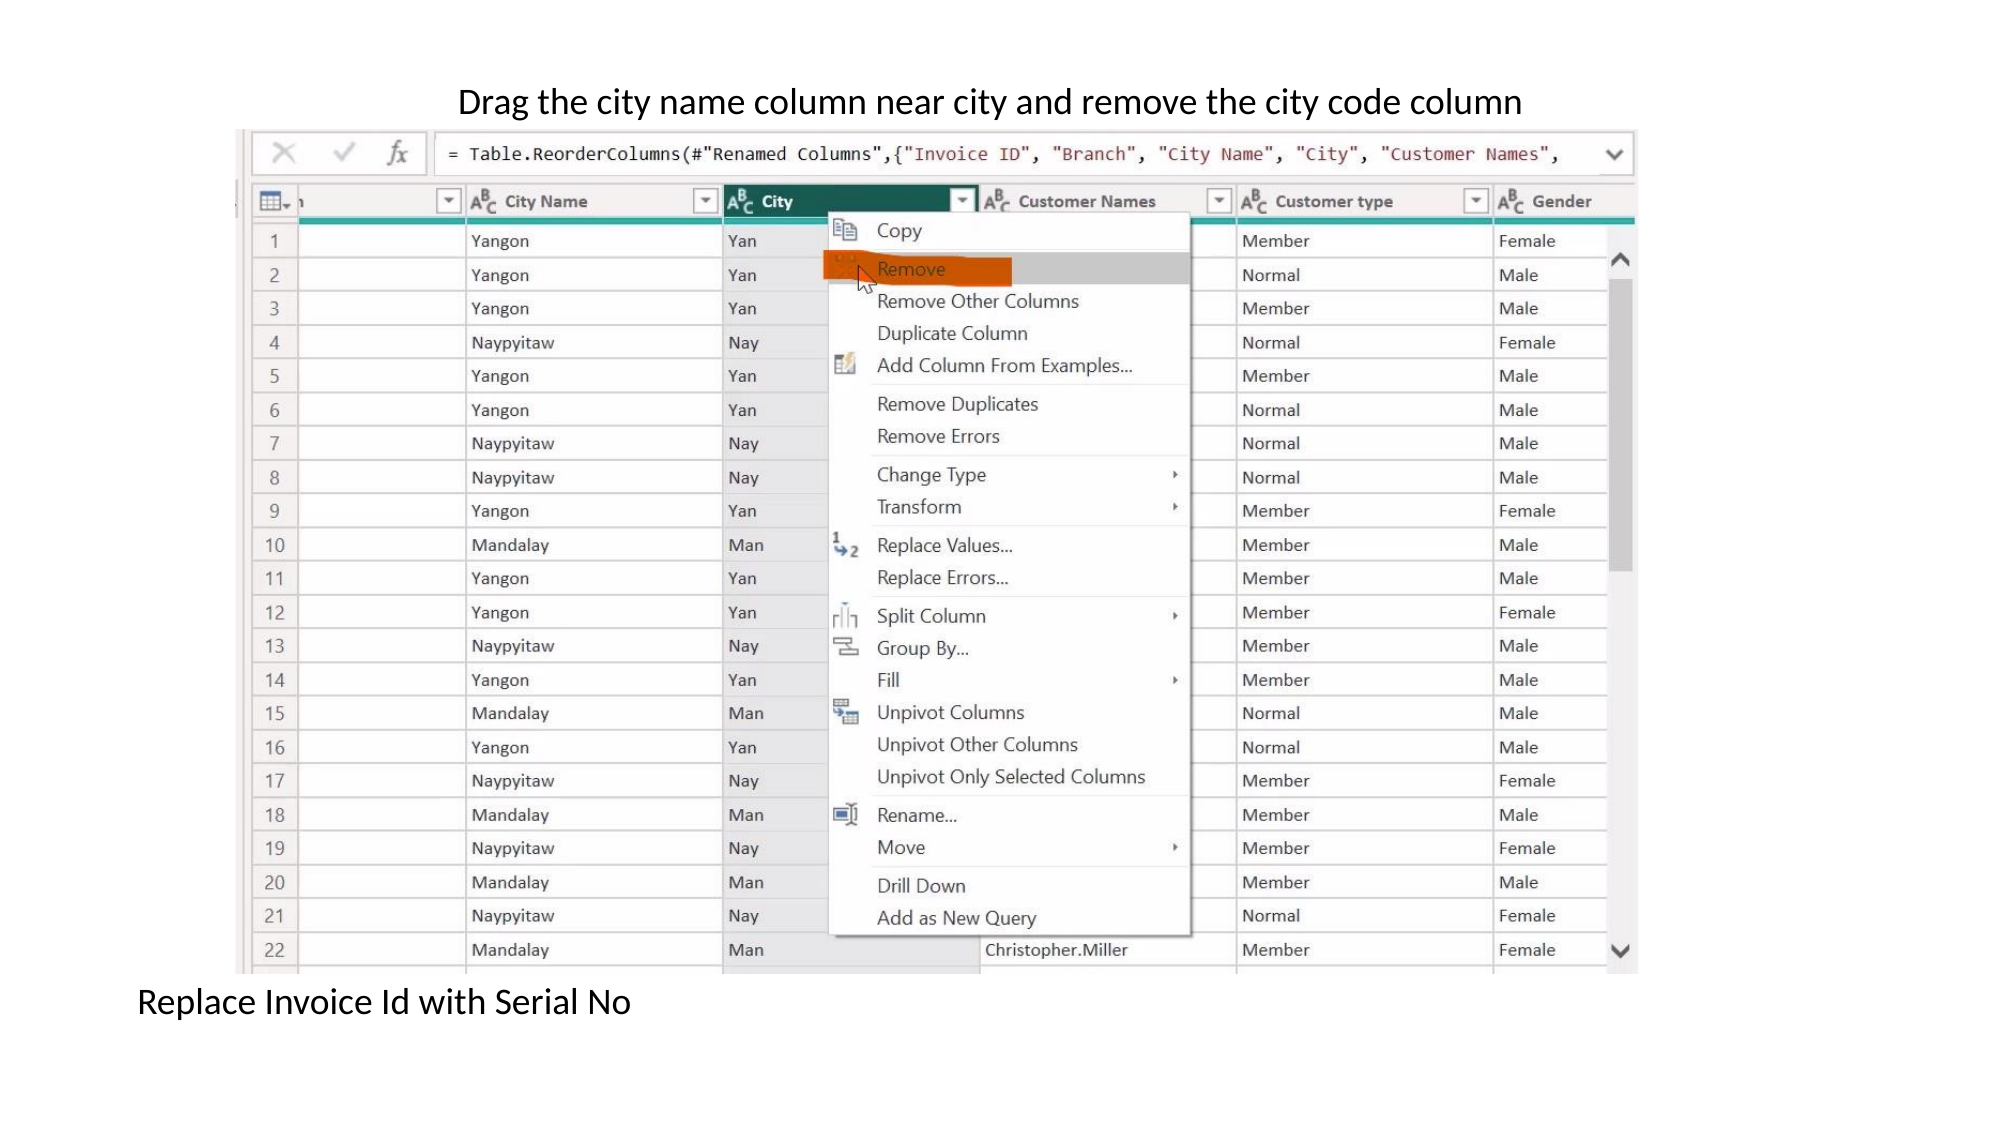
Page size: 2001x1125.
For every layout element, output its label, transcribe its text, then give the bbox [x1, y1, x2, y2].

text Drag the city name column near city and remove the city code column [458, 78, 1850, 124]
picture [235, 129, 1639, 974]
text Replace Invoice Id with Serial No [137, 978, 1850, 1023]
